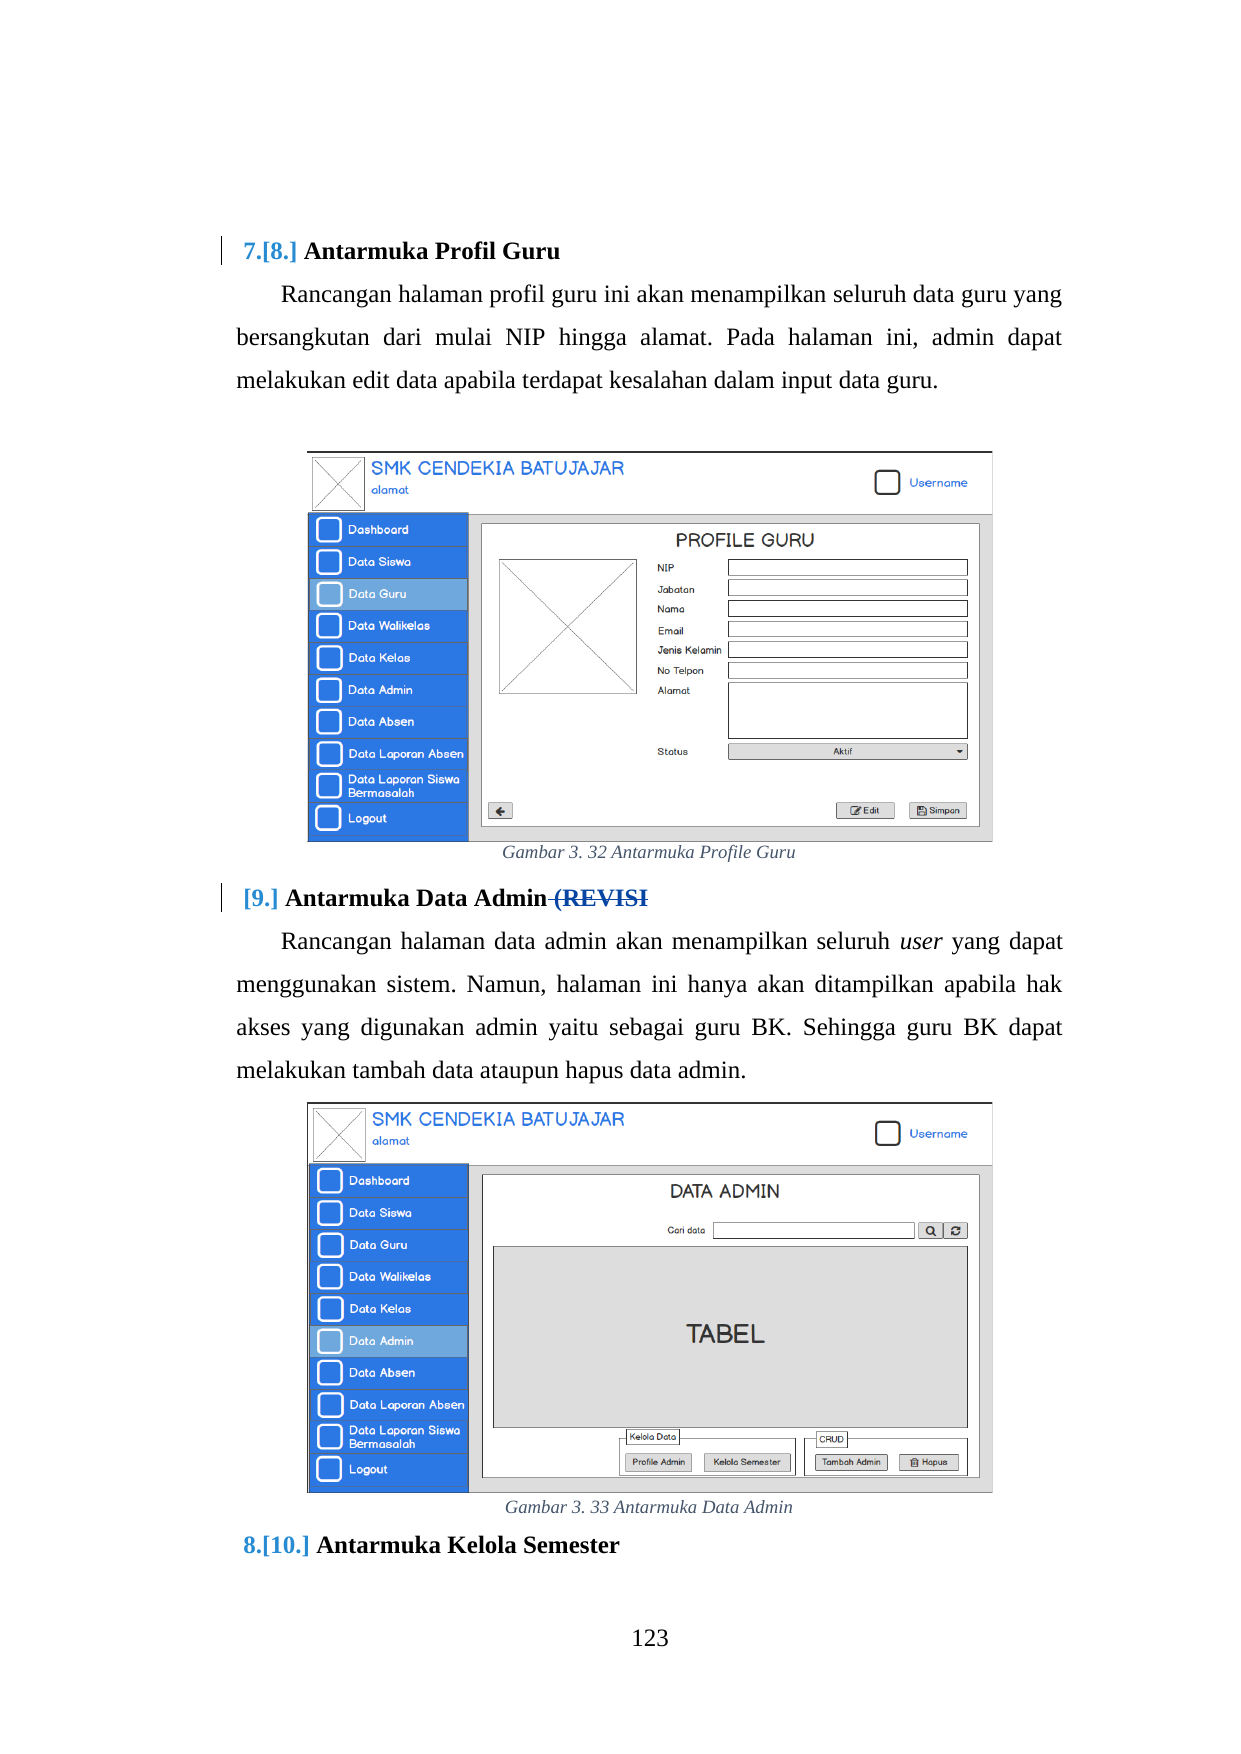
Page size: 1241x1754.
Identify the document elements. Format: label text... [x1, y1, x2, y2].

picture [307, 1102, 993, 1493]
list Antarmuka Profil Guru [243, 236, 1063, 265]
list Antarmuka Kelola Semester [243, 1530, 1063, 1559]
text Rancangan halaman profil guru ini akan menampilkan seluruh data guru yang bersangkutan dari mulai NIP hingga alamat. Pada halaman ini, admin dapat melakukan edit data apabila terdapat kesalahan dalam input data guru. [236, 279, 1063, 394]
list Antarmuka Data Admin [243, 883, 1063, 912]
list Rancangan halaman data admin akan menampilkan seluruh user yang dapat menggunakan sistem. Namun, halaman ini hanya akan ditampilkan apabila hak akses yang digunakan admin yaitu sebagai guru BK. Sehingga guru BK dapat melakukan tambah data ataupun hapus data admin. [236, 926, 1063, 1084]
picture [307, 451, 993, 842]
